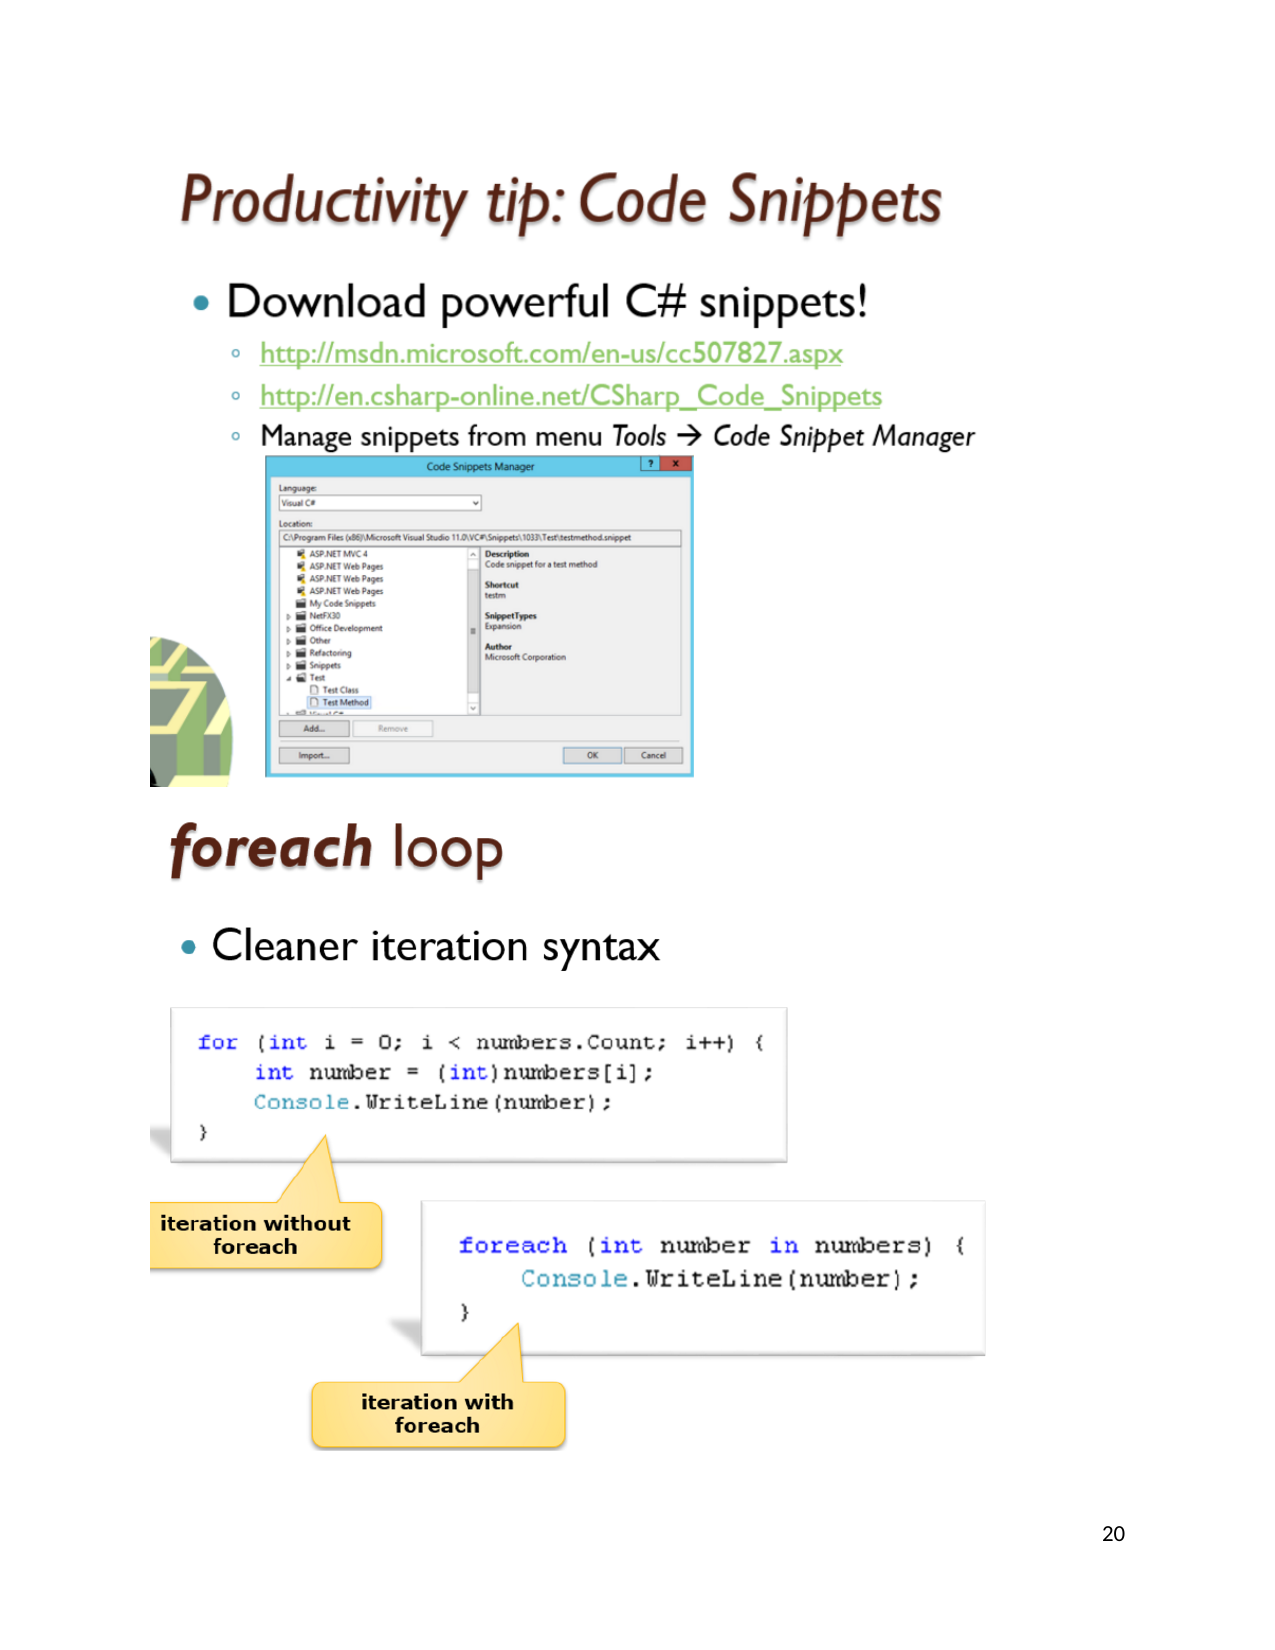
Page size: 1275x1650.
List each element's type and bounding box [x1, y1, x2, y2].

picture [150, 811, 986, 1451]
picture [150, 150, 986, 787]
